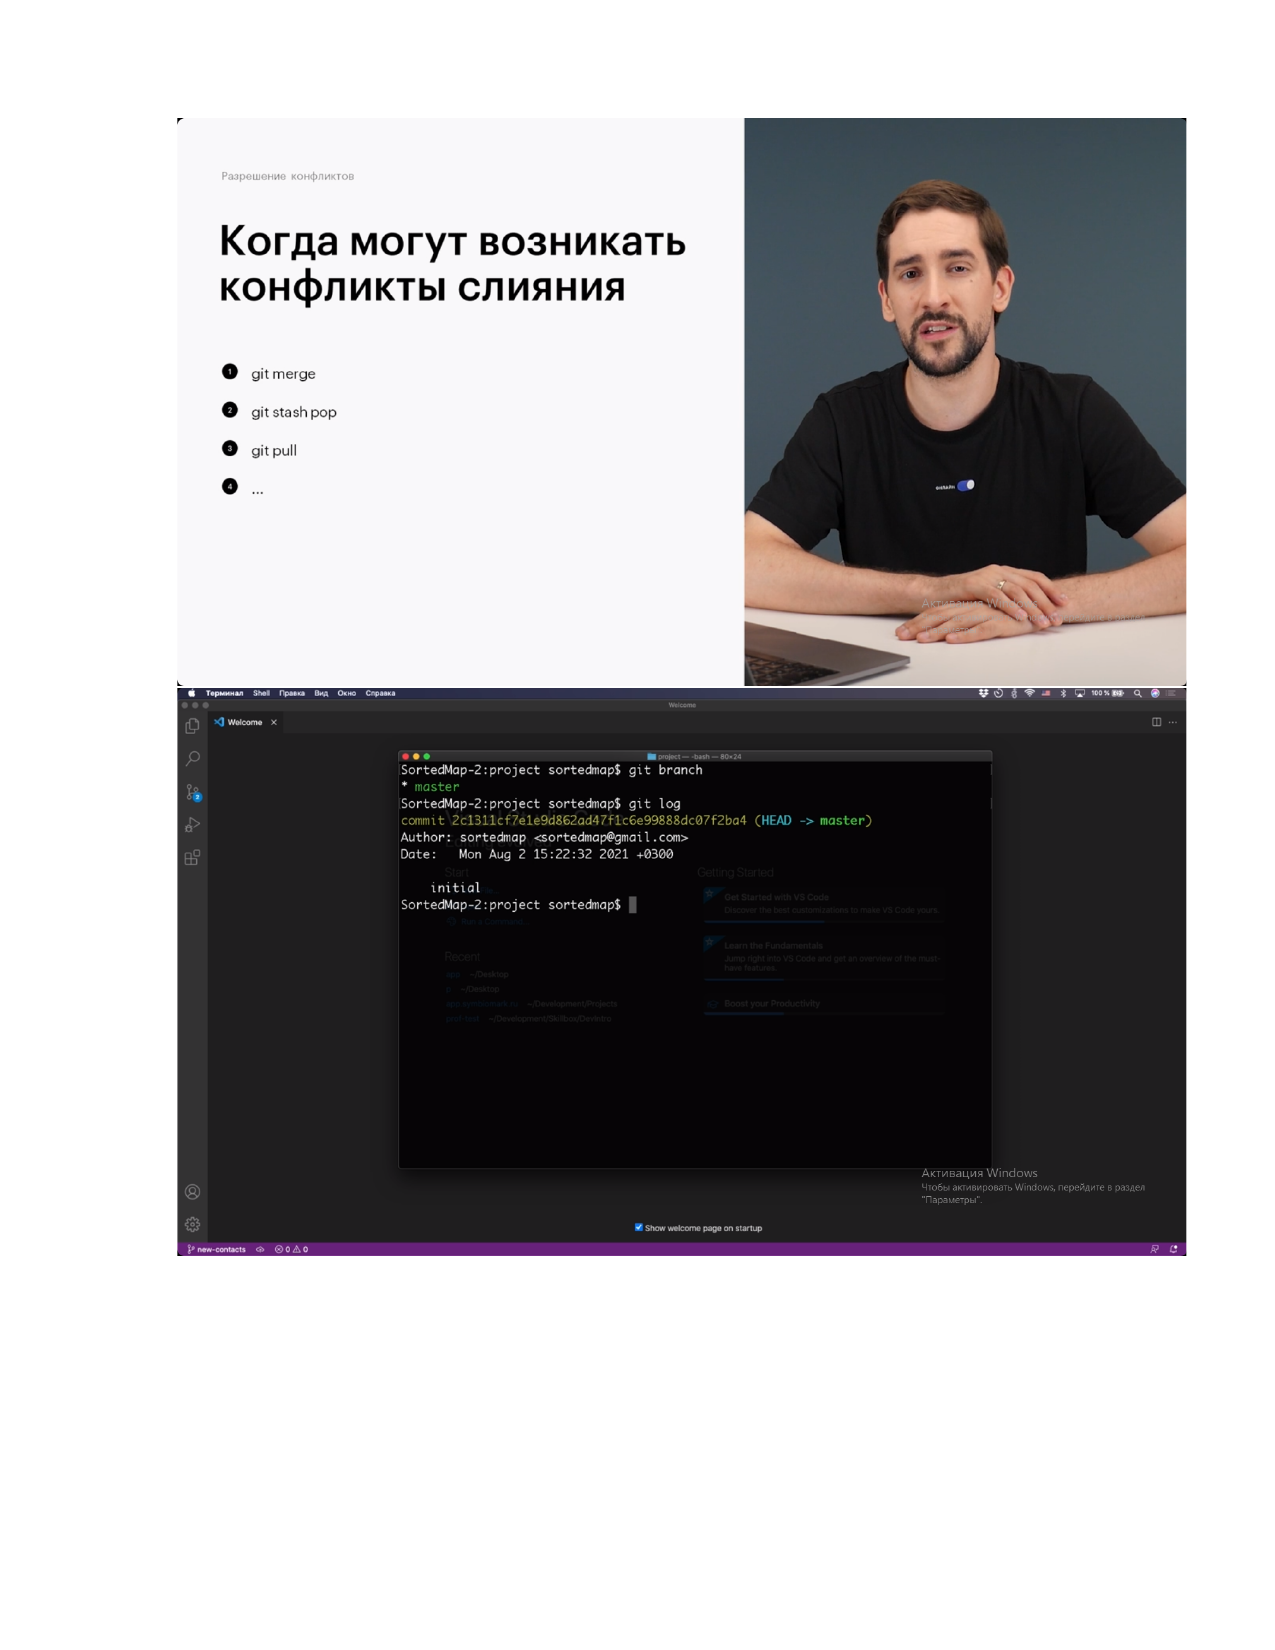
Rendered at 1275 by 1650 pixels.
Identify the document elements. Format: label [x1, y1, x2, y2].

picture [177, 118, 1187, 686]
picture [177, 688, 1187, 1256]
